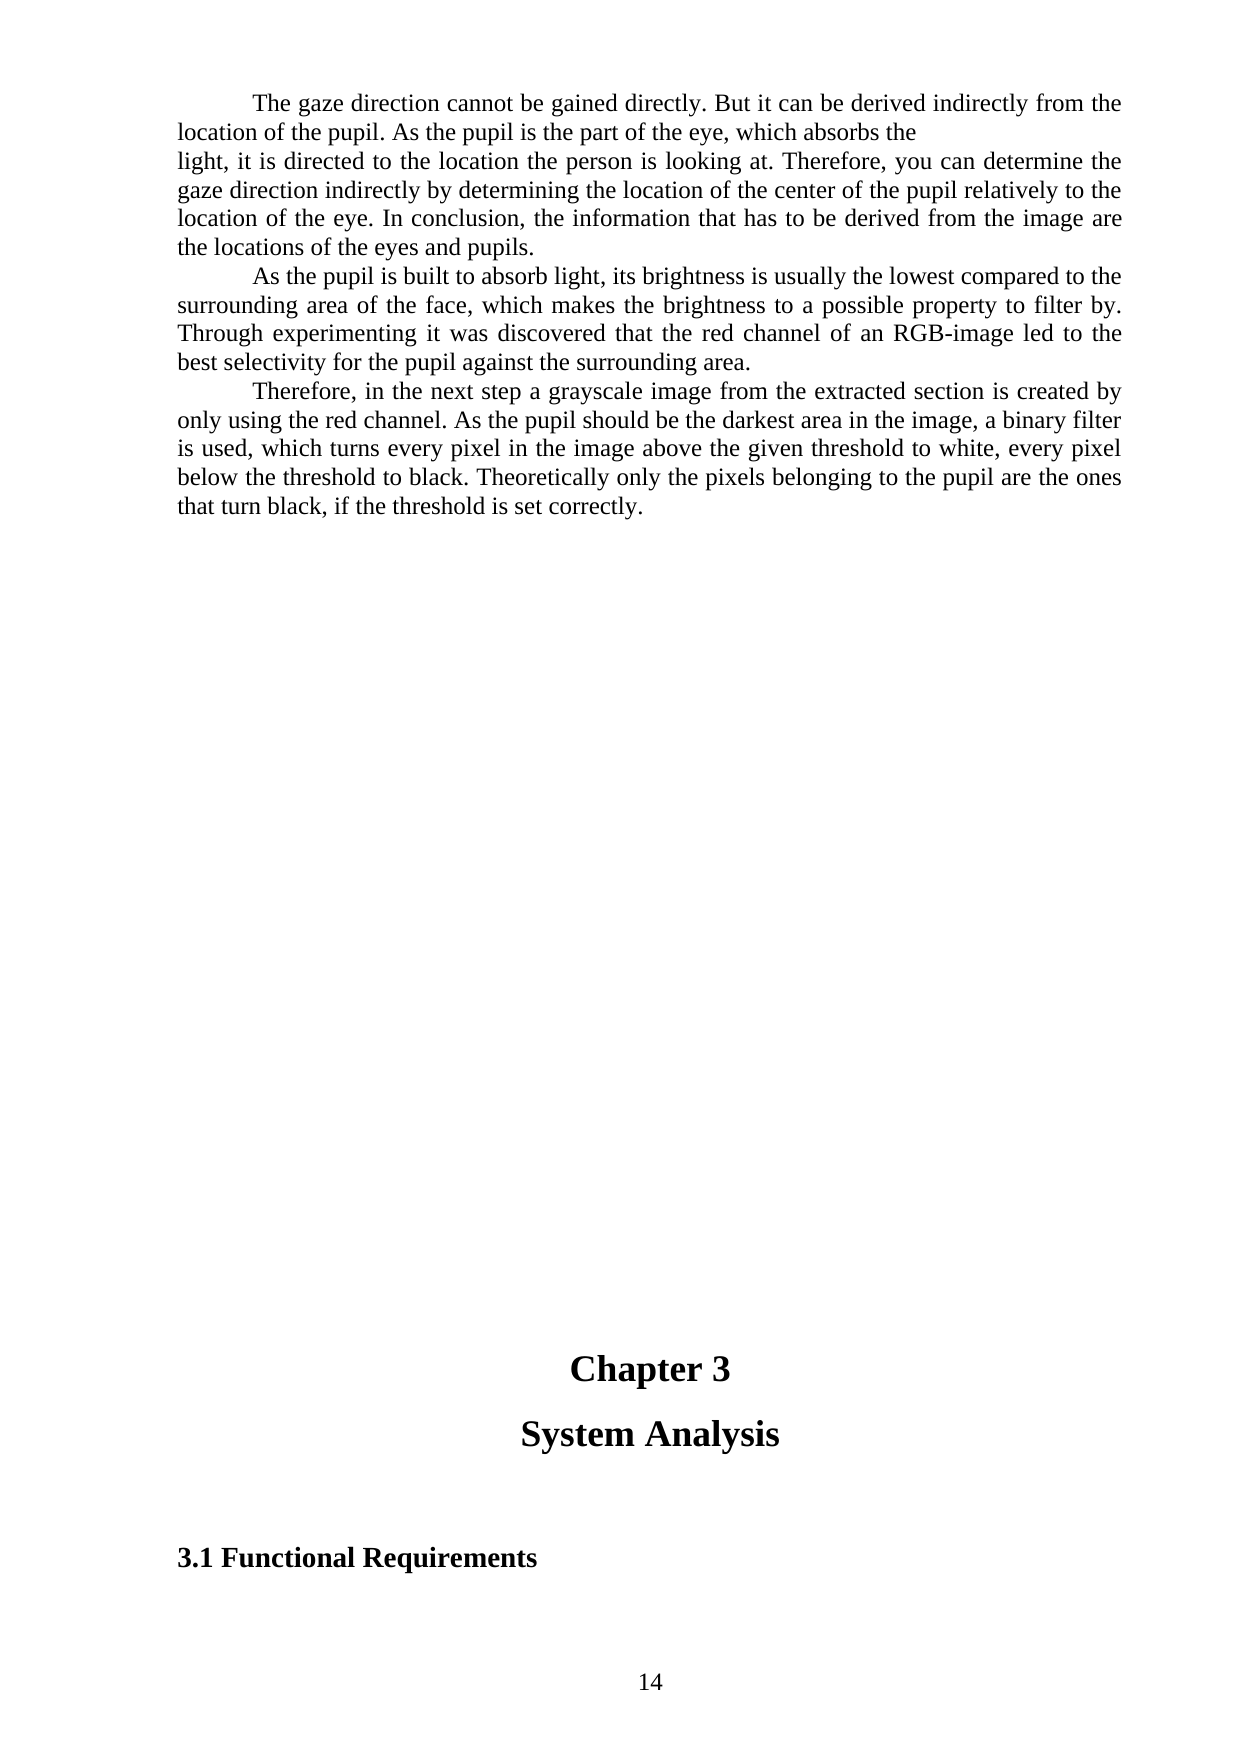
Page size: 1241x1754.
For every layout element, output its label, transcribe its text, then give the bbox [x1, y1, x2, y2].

text The gaze direction cannot be gained directly. But it can be derived indirectly from the location of the pupil. As the pupil is the part of the eye, which absorbs the [177, 88, 1123, 146]
text light, it is directed to the location the person is looking at. Therefore, you can determine the gaze direction indirectly by determining the location of the center of the pupil relatively to the location of the eye. In conclusion, the information that has to be derived from the image are the locations of the eyes and pupils. [177, 146, 1123, 261]
text Therefore, in the next step a grayscale image from the extracted section is created by only using the red channel. As the pupil should be the darkest area in the image, a binary filter is used, which turns every pixel in the image above the given threshold to white, every pixel below the threshold to black. Theoretically only the pixels belonging to the pupil are the ones that turn black, if the threshold is set correctly. [177, 376, 1123, 520]
text Chapter 3 [177, 1346, 1123, 1389]
text As the pupil is built to absorb light, its brightness is usually the lowest compared to the surrounding area of the face, which makes the brightness to a possible property to filter by. Through experimenting it was discovered that the red channel of an RGB-image led to the best selectivity for the pupil against the surrounding area. [177, 261, 1123, 376]
text System Analysis [177, 1411, 1123, 1454]
text 3.1 Functional Requirements [177, 1540, 1123, 1574]
